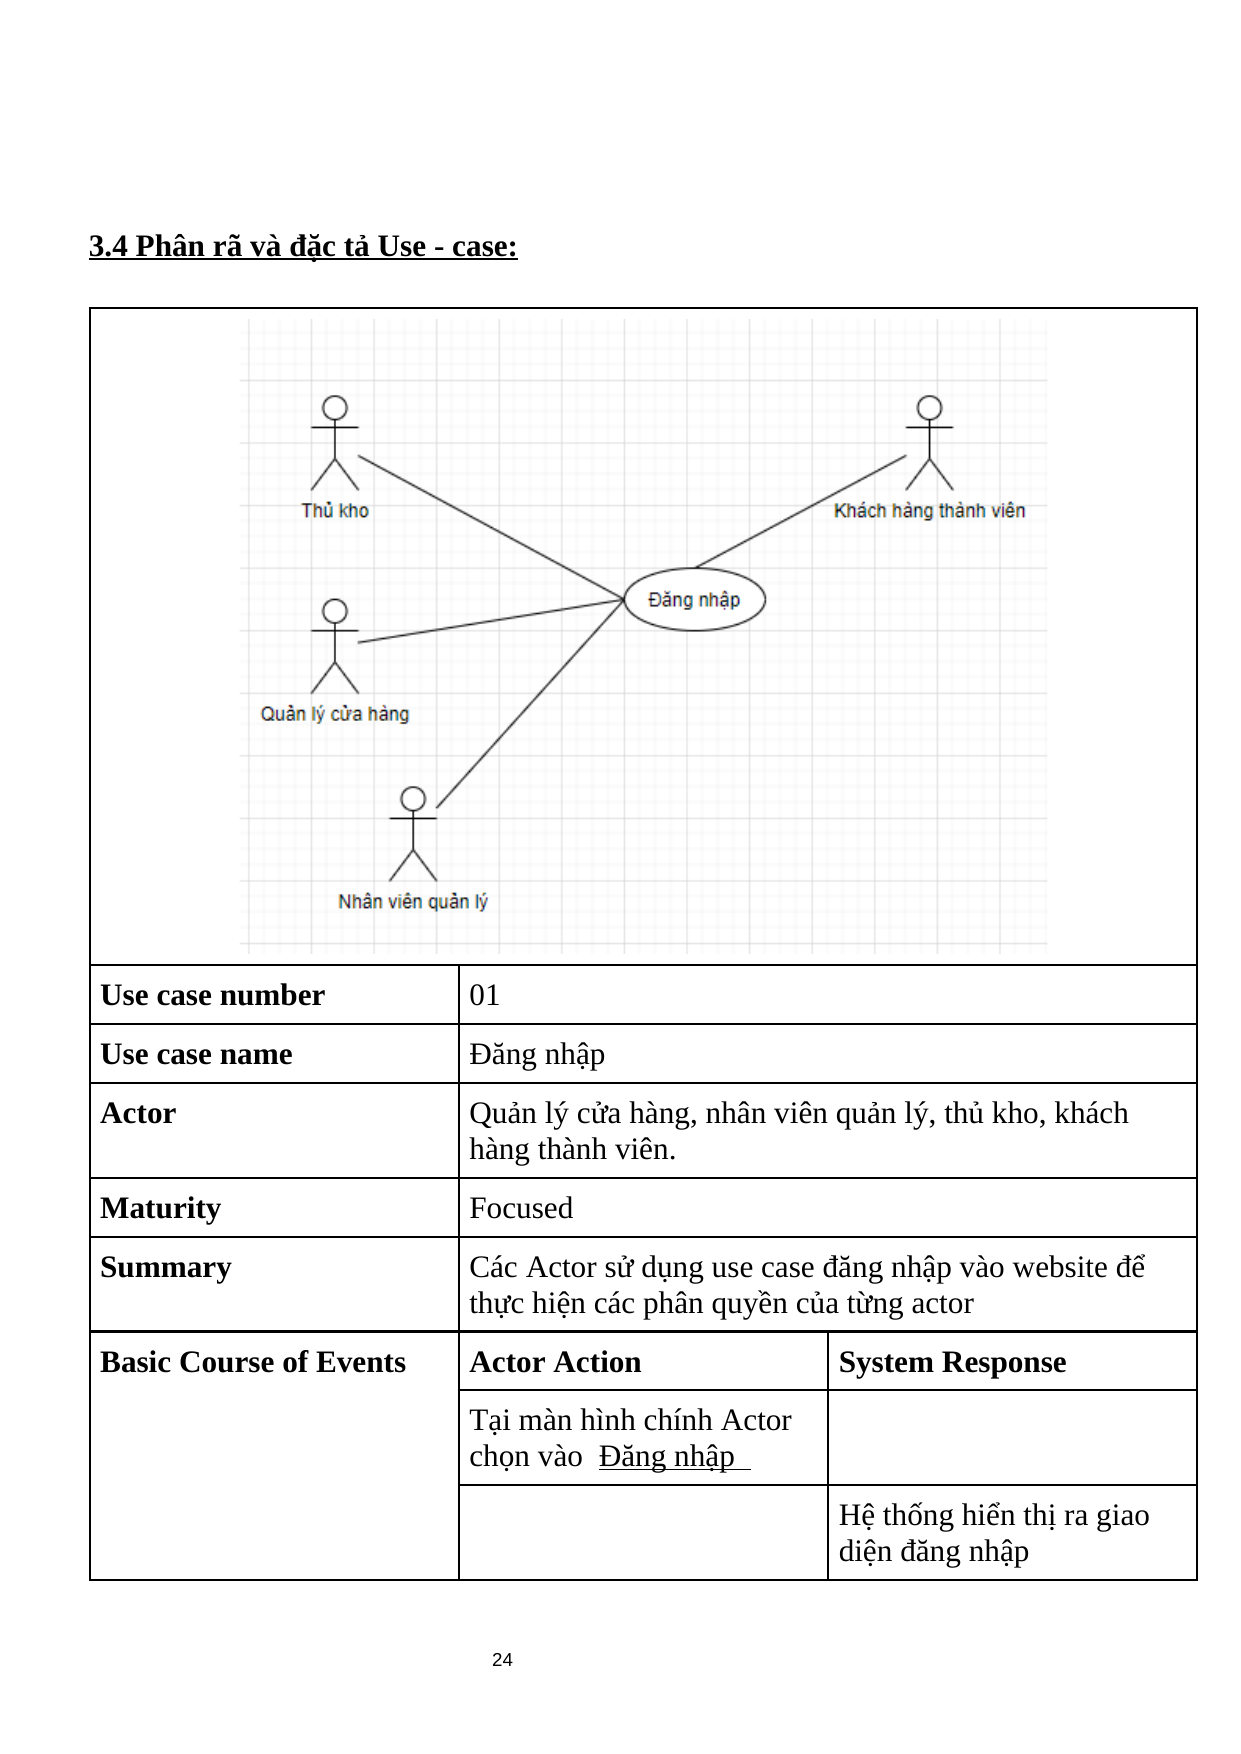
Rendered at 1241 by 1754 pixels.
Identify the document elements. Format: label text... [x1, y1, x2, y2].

table_cell System Response [829, 1333, 1196, 1389]
table_cell Use case name [91, 1025, 458, 1082]
table_cell Maturity [91, 1179, 458, 1236]
table_cell Actor [91, 1084, 458, 1177]
table_cell Đăng nhập [460, 1025, 1196, 1082]
table_cell Hệ thống hiển thị ra giao diện đăng nhập [829, 1486, 1196, 1579]
table_cell Basic Course of Events [91, 1333, 458, 1579]
table_cell Use case number [91, 966, 458, 1023]
table_cell 01 [460, 966, 1196, 1023]
table_cell [829, 1391, 1196, 1484]
table_header [91, 309, 1196, 964]
table_cell Quản lý cửa hàng, nhân viên quản lý, thủ kho, khách hàng thành viên. [460, 1084, 1196, 1177]
table_cell Các Actor sử dụng use case đăng nhập vào website để thực hiện các phân quyền của từng actor [460, 1238, 1196, 1330]
table_cell Tại màn hình chính Actor chọn vào Đăng nhập [460, 1391, 827, 1484]
table_cell [460, 1486, 827, 1579]
table_cell Summary [91, 1238, 458, 1330]
text 3.4 Phân rã và đặc tả Use - case: [88, 227, 1168, 263]
table_cell Focused [460, 1179, 1196, 1236]
picture [239, 319, 1048, 954]
table_cell Actor Action [460, 1333, 827, 1389]
